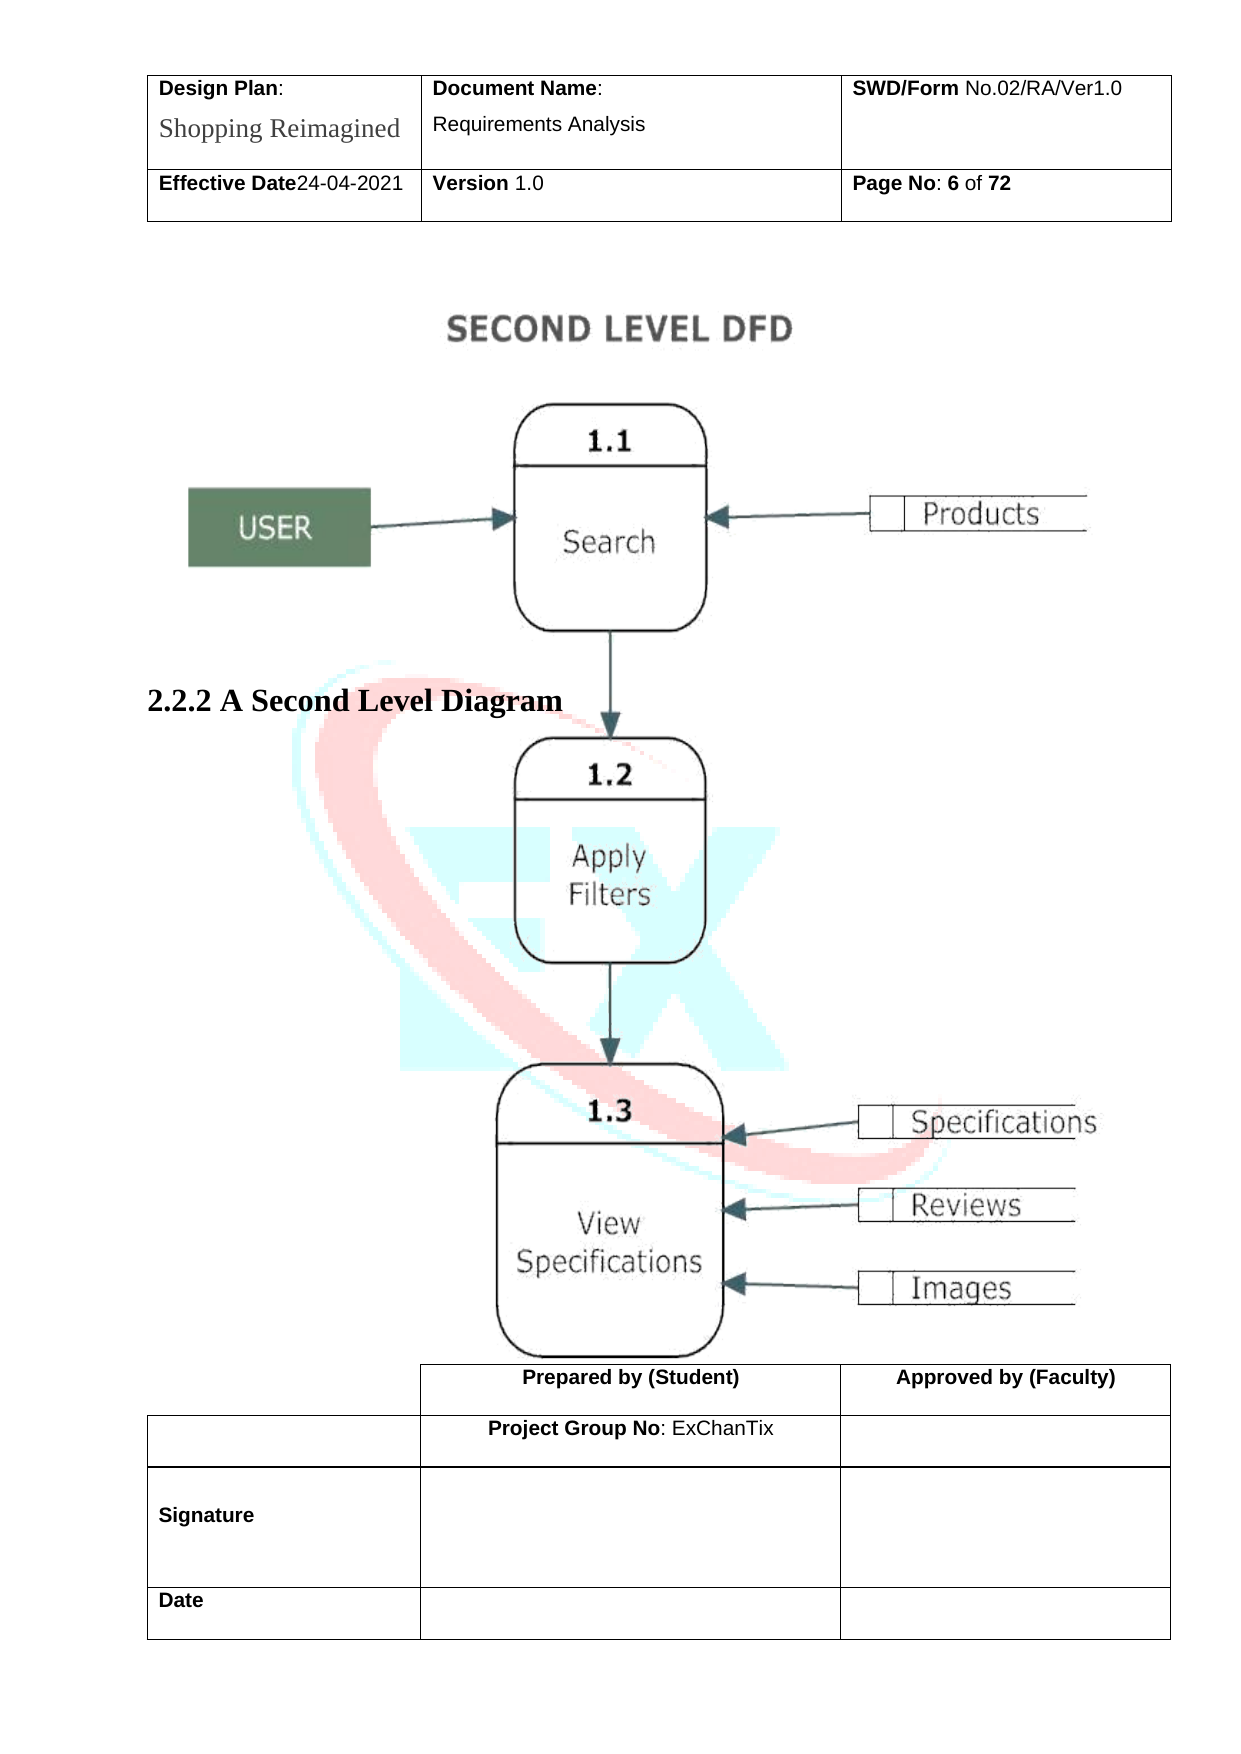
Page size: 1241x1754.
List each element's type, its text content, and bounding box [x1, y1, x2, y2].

picture [188, 298, 1123, 1372]
picture [841, 1365, 1123, 1372]
text 2.2.2 A Second Level Diagram [147, 681, 1093, 718]
picture [421, 1365, 840, 1372]
